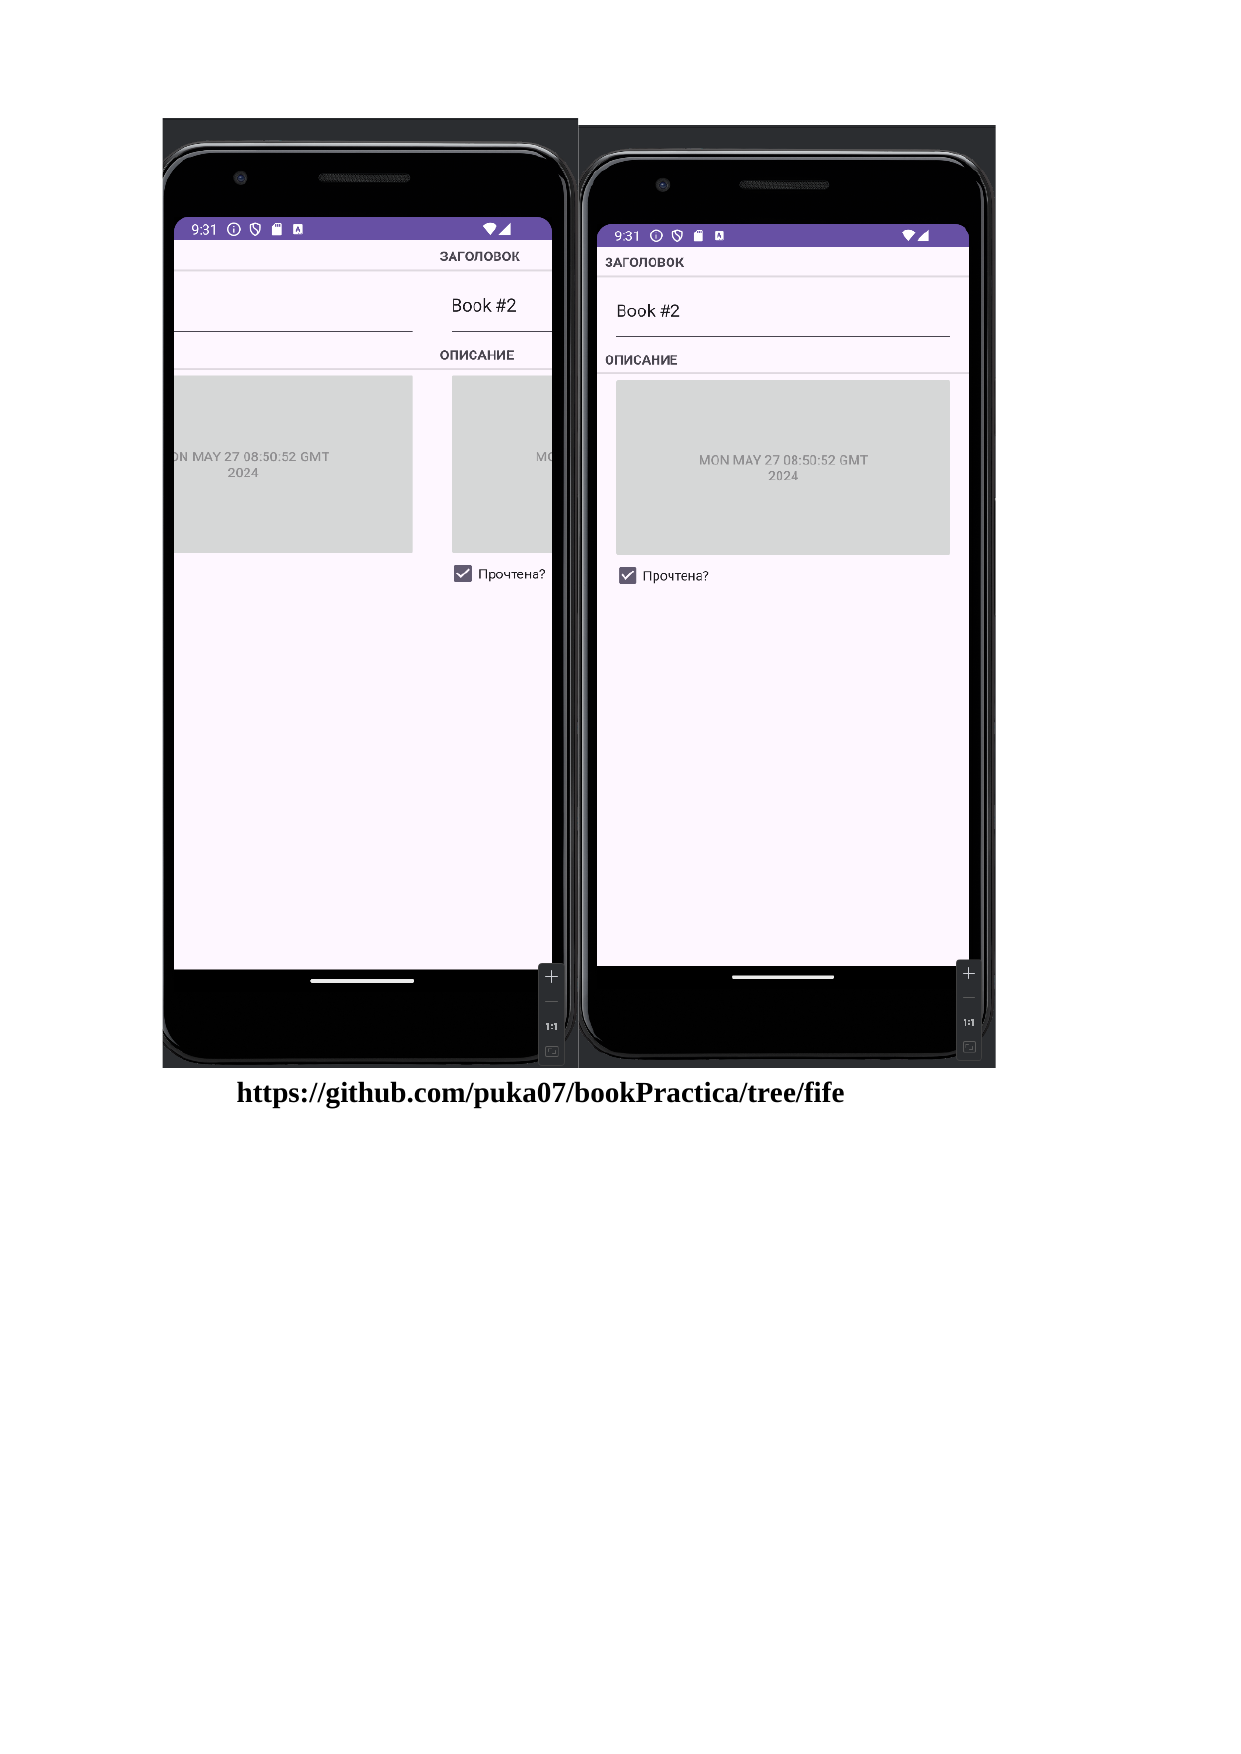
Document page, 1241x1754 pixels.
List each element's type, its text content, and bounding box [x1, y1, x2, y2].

subtitle https://github.com/puka07/bookPractica/tree/fife [162, 1075, 1152, 1109]
picture [162, 118, 996, 1068]
